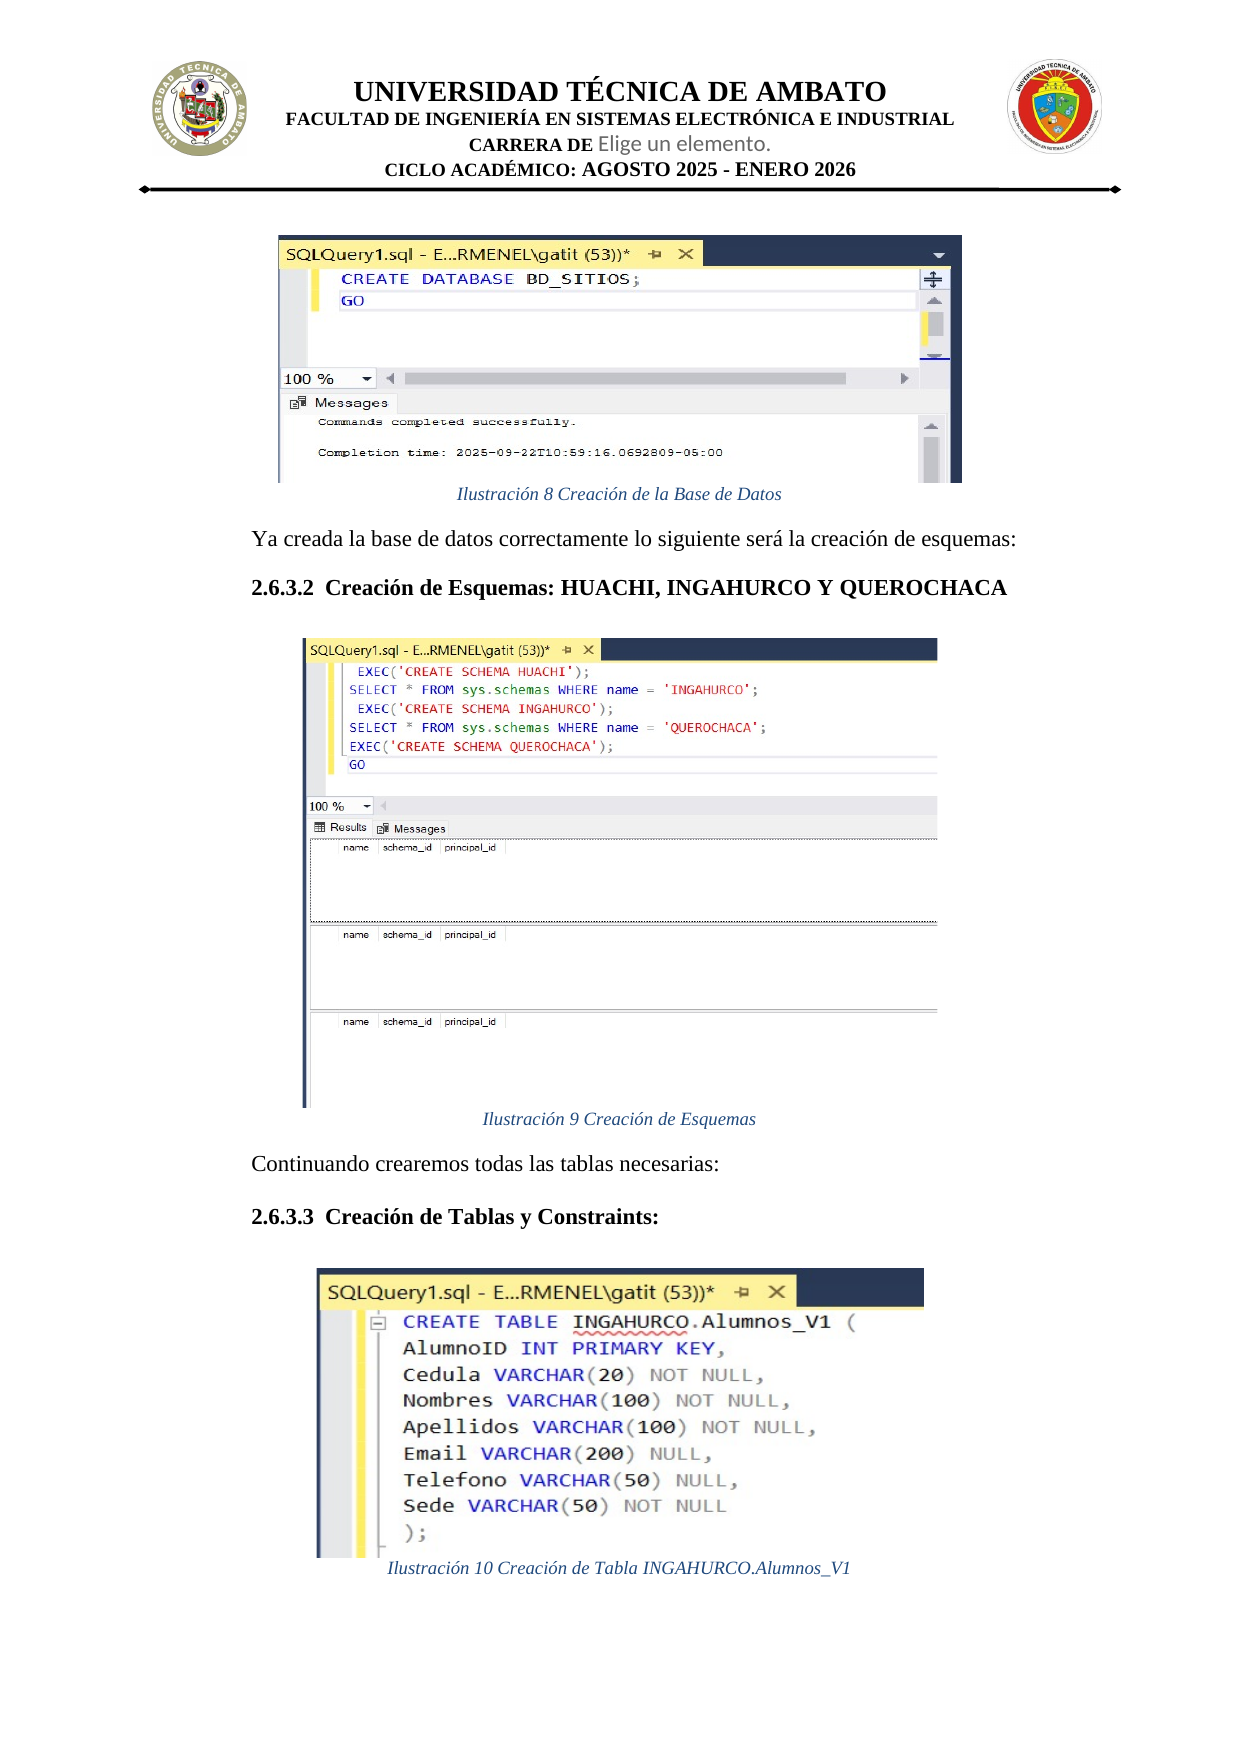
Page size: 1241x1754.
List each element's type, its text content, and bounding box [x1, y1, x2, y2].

picture [152, 61, 247, 156]
picture [302, 638, 938, 1108]
text Ya creada la base de datos correctamente lo siguiente será la creación de esquemas: [177, 525, 1063, 552]
text Ilustración 9 Creación de Esquemas [177, 1108, 1063, 1129]
picture [1007, 59, 1102, 154]
text Creación de Esquemas: HUACHI, INGAHURCO Y QUEROCHACA [251, 574, 1063, 600]
text Ilustración 8 Creación de la Base de Datos [177, 483, 1063, 504]
text Continuando crearemos todas las tablas necesarias: [177, 1150, 1063, 1176]
text Creación de Tablas y Constraints: [251, 1203, 1063, 1230]
text Ilustración 10 Creación de Tabla INGAHURCO.Alumnos_V1 [177, 1557, 1063, 1579]
picture [316, 1268, 924, 1558]
picture [278, 235, 962, 483]
